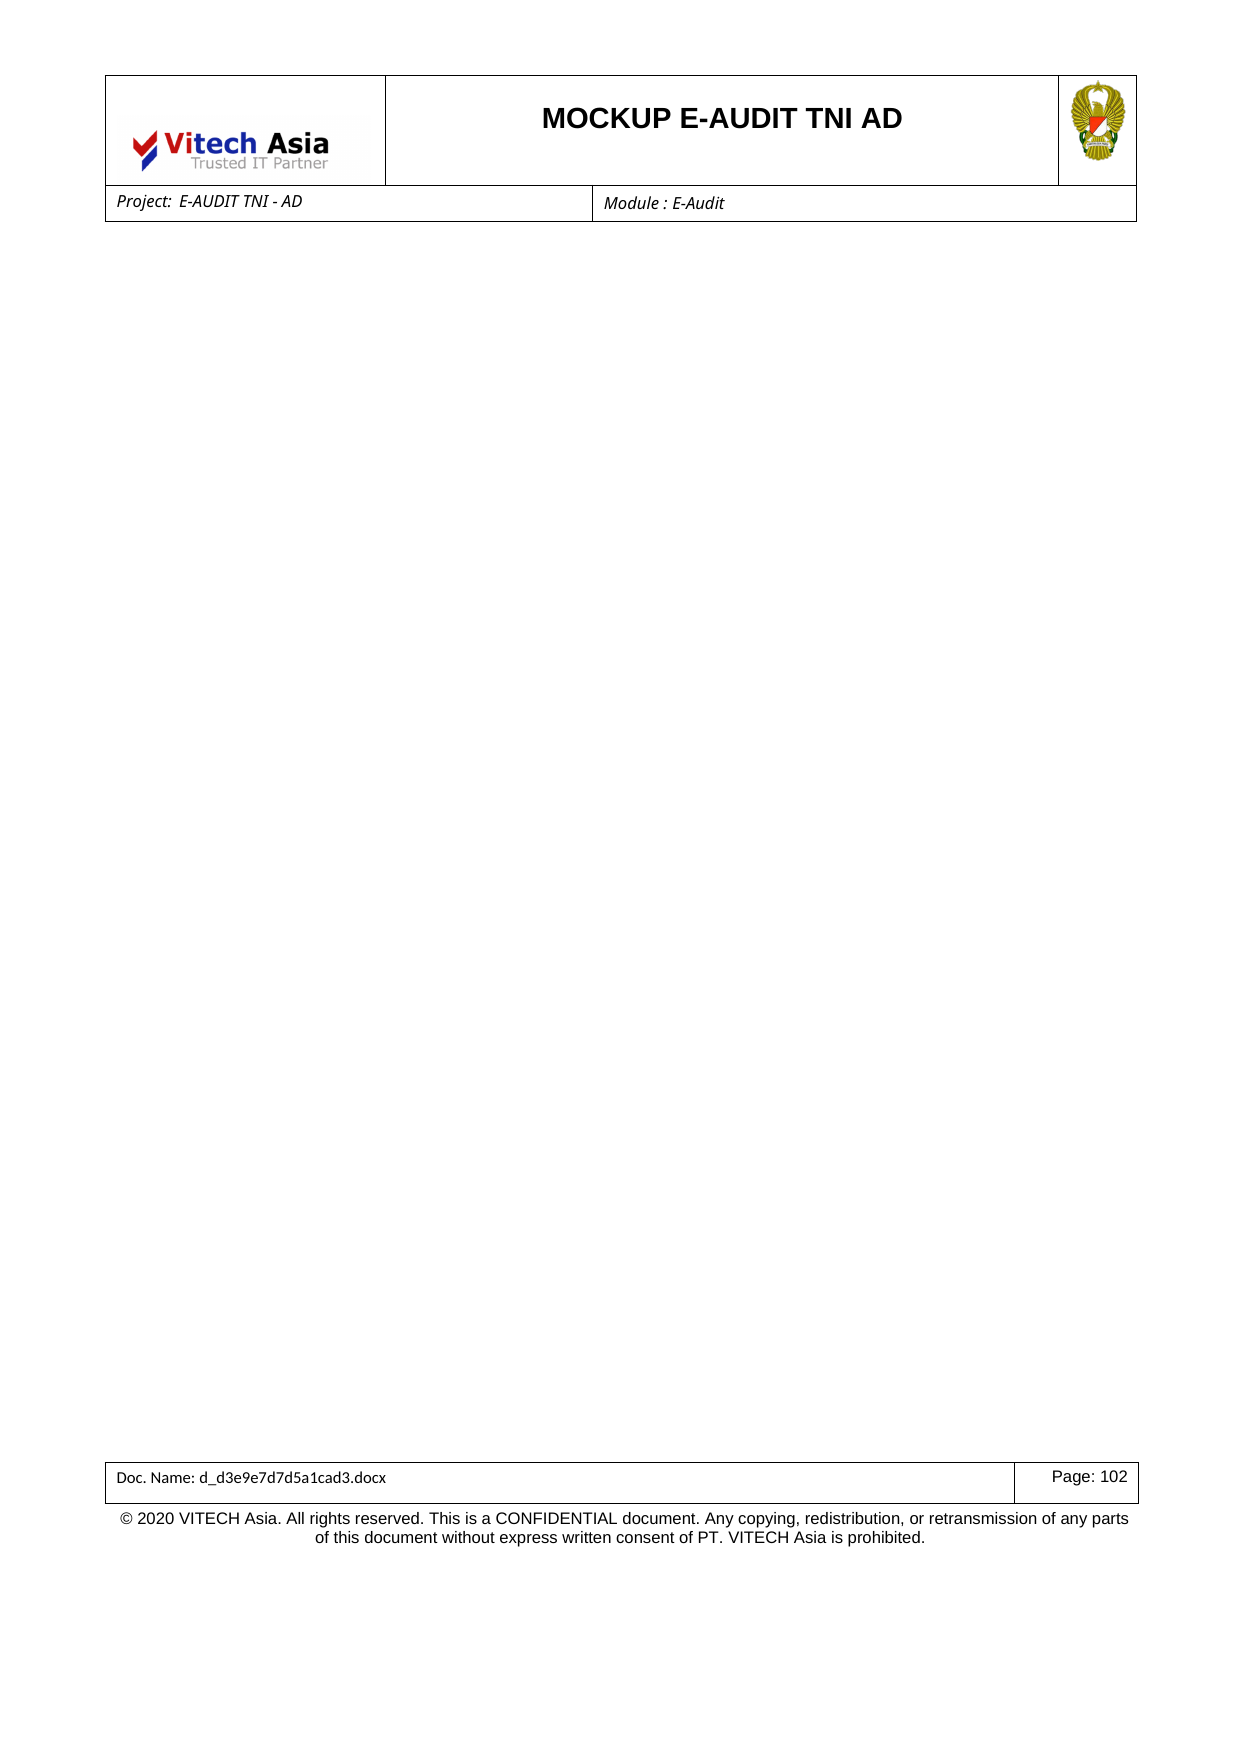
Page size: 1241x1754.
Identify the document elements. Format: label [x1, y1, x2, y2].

picture [116, 115, 372, 185]
picture [1063, 77, 1132, 164]
